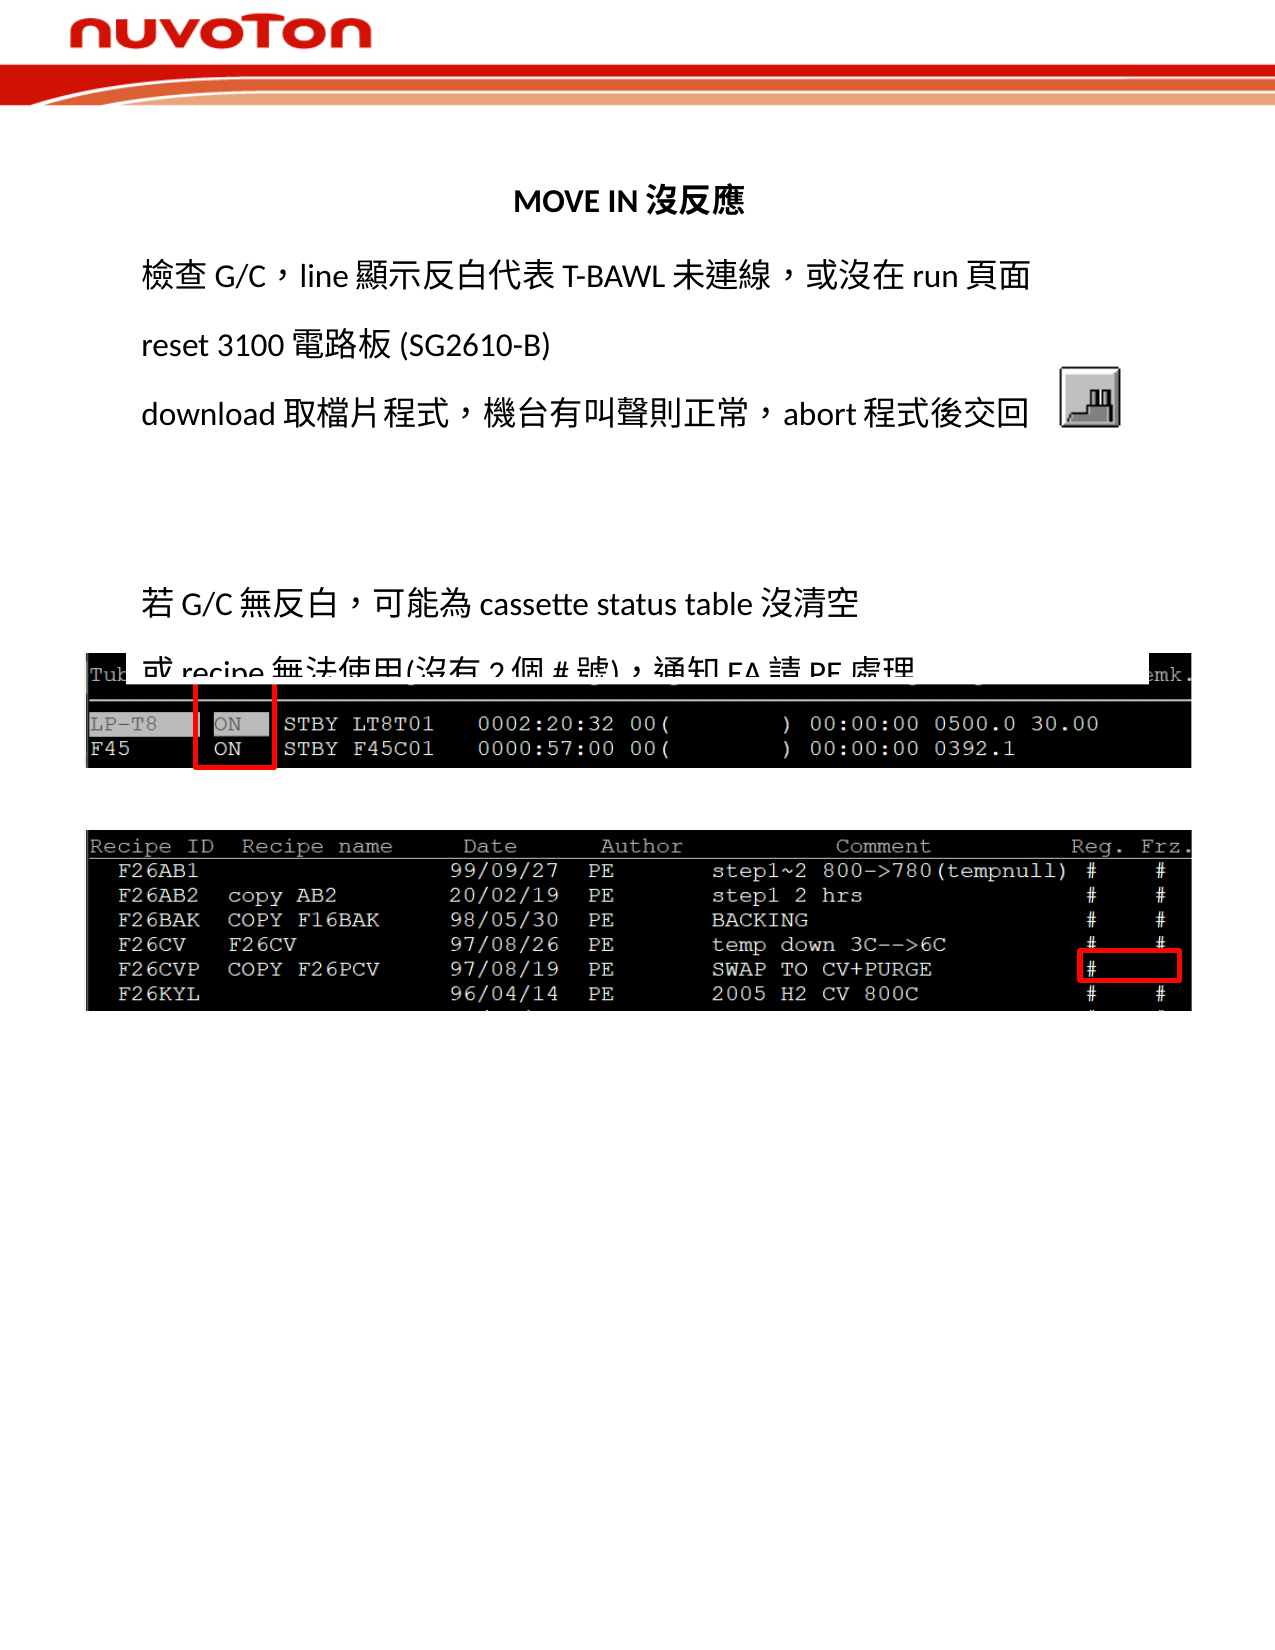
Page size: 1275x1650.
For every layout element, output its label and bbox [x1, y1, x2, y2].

picture [0, 0, 1275, 134]
picture [1055, 359, 1127, 438]
